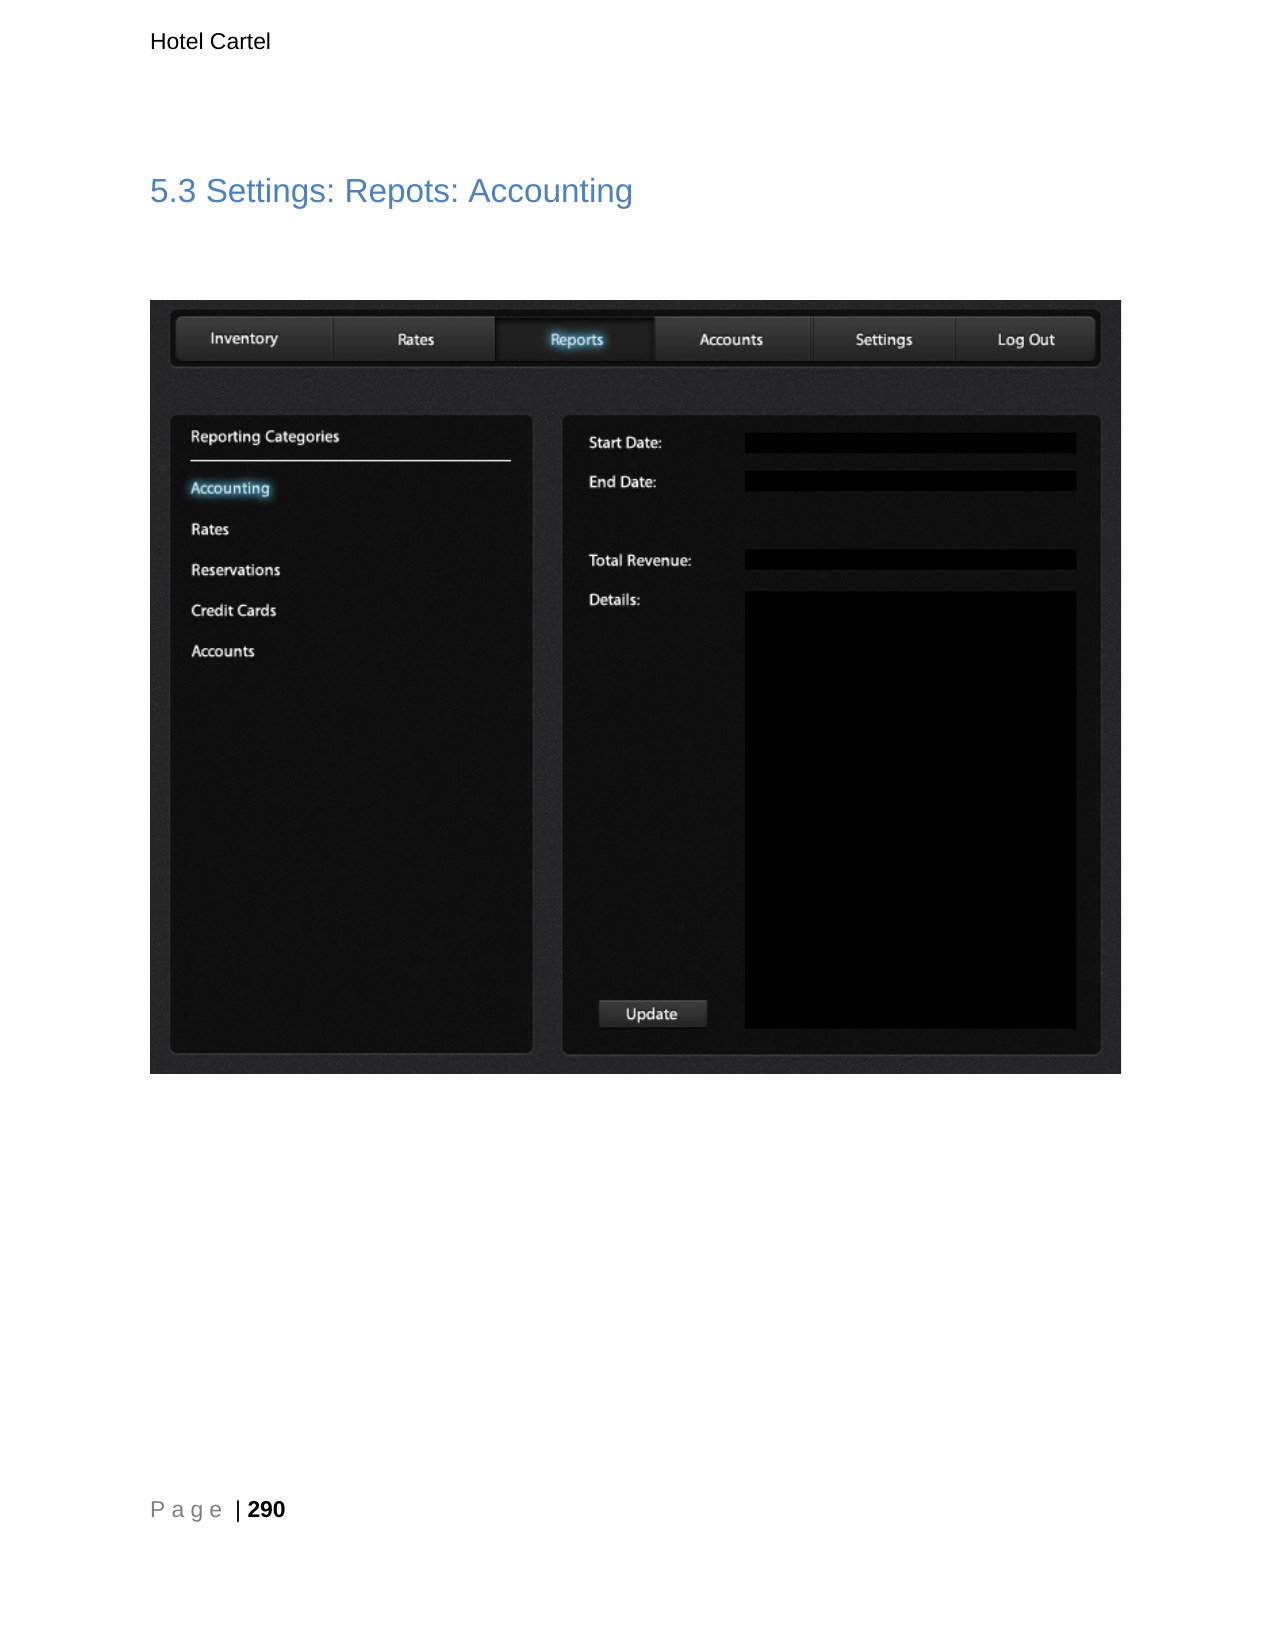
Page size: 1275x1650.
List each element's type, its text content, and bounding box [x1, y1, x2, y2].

subtitle 5.3 Settings: Repots: Accounting [150, 171, 1125, 209]
picture [150, 300, 1121, 1075]
